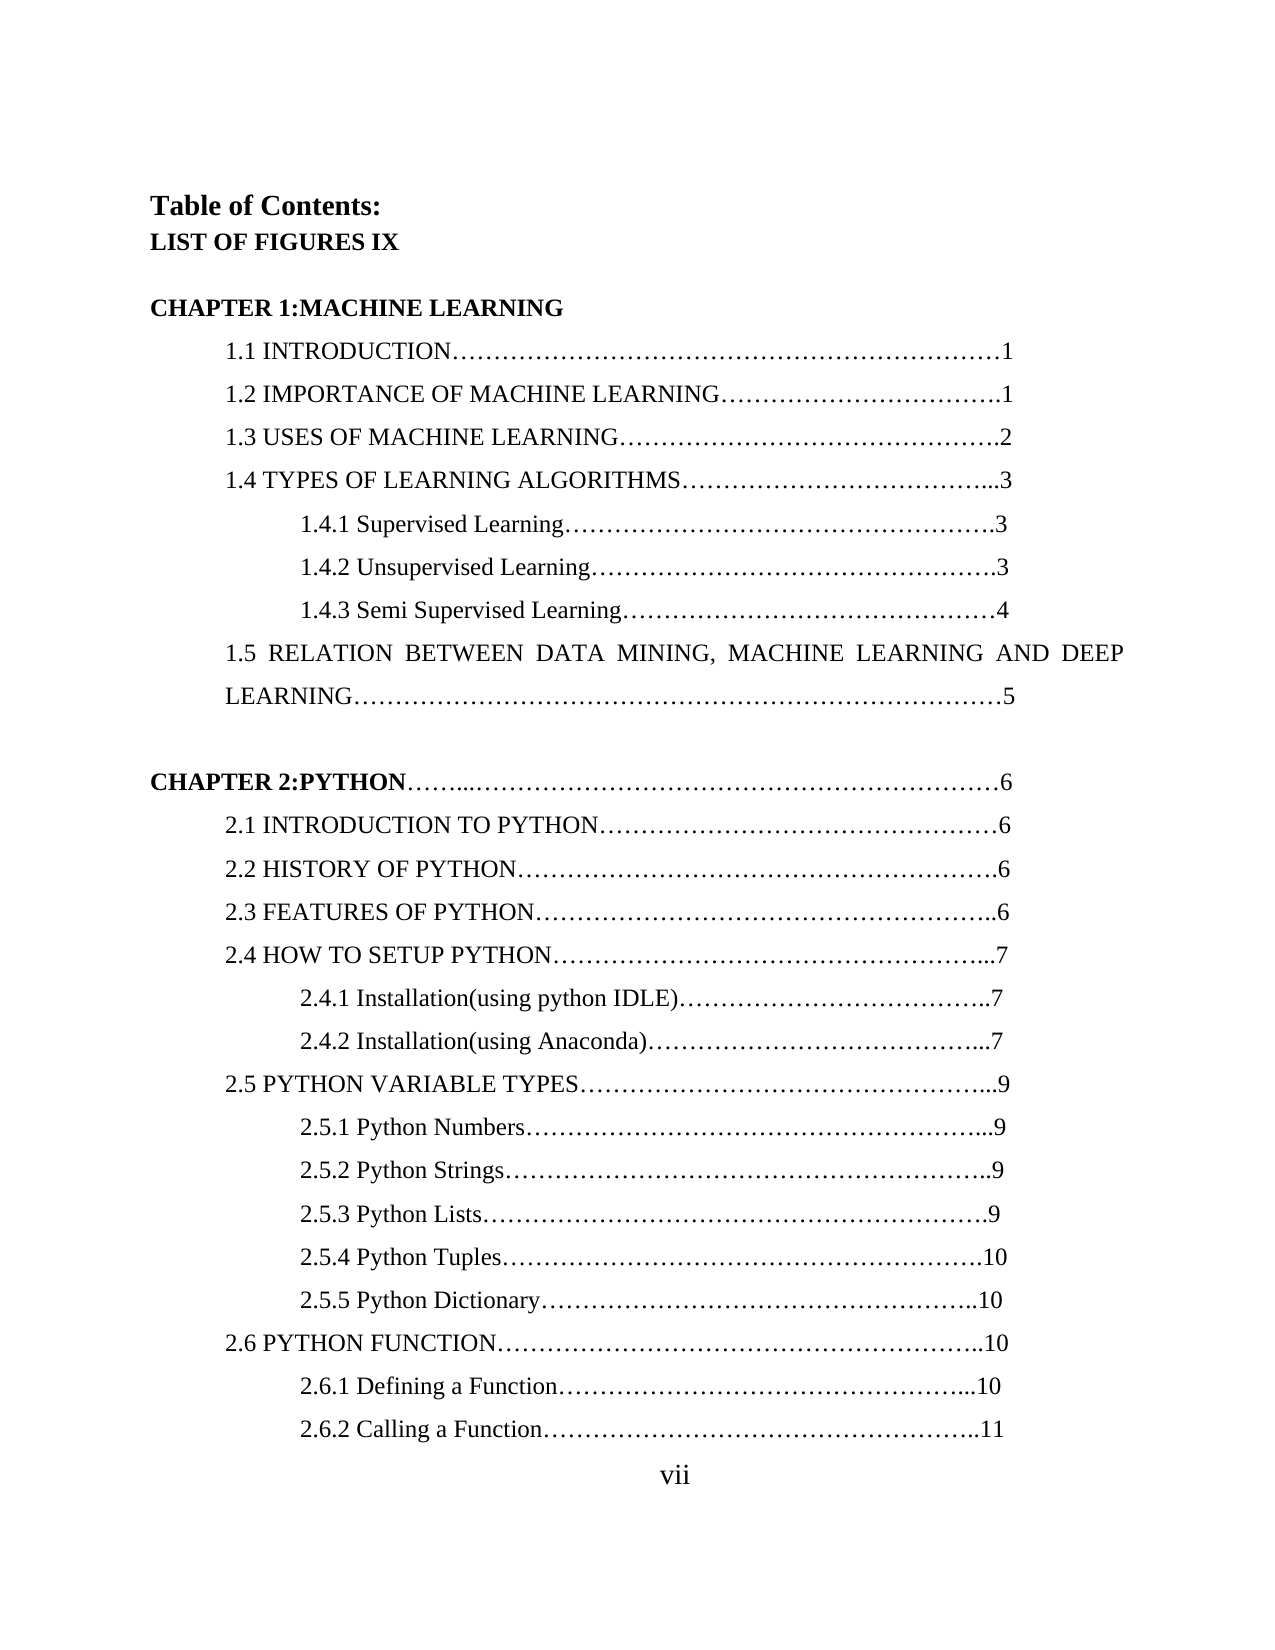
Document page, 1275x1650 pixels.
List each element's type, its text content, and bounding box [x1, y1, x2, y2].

text vii [225, 1457, 1125, 1491]
text 1.4.3 Semi Supervised Learning………………………………………4 [225, 595, 1125, 624]
text 2.6.2 Calling a Function……………………………………………..11 [225, 1414, 1125, 1443]
text 1.2 IMPORTANCE OF MACHINE LEARNING…………………………….1 [225, 379, 1125, 408]
text 2.6.1 Defining a Function…………………………………………...10 [225, 1371, 1125, 1400]
text 1.4 TYPES OF LEARNING ALGORITHMS………………………………...3 [225, 466, 1125, 494]
text 2.4.1 Installation(using python IDLE)………………………………..7 [225, 983, 1125, 1012]
text 2.4.2 Installation(using Anaconda)…………………………………...7 [225, 1026, 1125, 1055]
text 2.5.4 Python Tuples………………………………………………….10 [225, 1242, 1125, 1271]
text 1.1 INTRODUCTION…………………………………………………………1 [225, 336, 1125, 365]
text LIST OF FIGURES IX [150, 227, 1125, 256]
text 1.4.1 Supervised Learning…………………………………………….3 [225, 509, 1125, 537]
text 2.1 INTRODUCTION TO PYTHON…………………………………………6 [150, 811, 1125, 839]
text 2.2 HISTORY OF PYTHON………………………………………………….6 [150, 854, 1125, 882]
text 2.4 HOW TO SETUP PYTHON……………………………………………...7 [150, 940, 1125, 969]
text 1.3 USES OF MACHINE LEARNING……………………………………….2 [225, 422, 1125, 451]
text 2.5.5 Python Dictionary……………………………………………..10 [225, 1285, 1125, 1314]
text CHAPTER 1:MACHINE LEARNING [150, 293, 1125, 322]
text 1.5 RELATION BETWEEN DATA MINING, MACHINE LEARNING AND DEEP LEARNING……………………………………………………………………5 [225, 638, 1125, 710]
text CHAPTER 2:PYTHON……...………………………………………………………6 [150, 767, 1125, 796]
text 1.4.2 Unsupervised Learning………………………………………….3 [225, 552, 1125, 581]
text 2.5.3 Python Lists…………………………………………………….9 [225, 1199, 1125, 1227]
text 2.5.2 Python Strings…………………………………………………..9 [225, 1156, 1125, 1184]
text 2.5.1 Python Numbers………………………………………………...9 [225, 1112, 1125, 1141]
text 2.5 PYTHON VARIABLE TYPES…………………………………………...9 [225, 1069, 1125, 1098]
text Table of Contents: [150, 188, 1125, 222]
text 2.6 PYTHON FUNCTION…………………………………………………..10 [225, 1328, 1125, 1357]
text 2.3 FEATURES OF PYTHON………………………………………………..6 [150, 897, 1125, 926]
